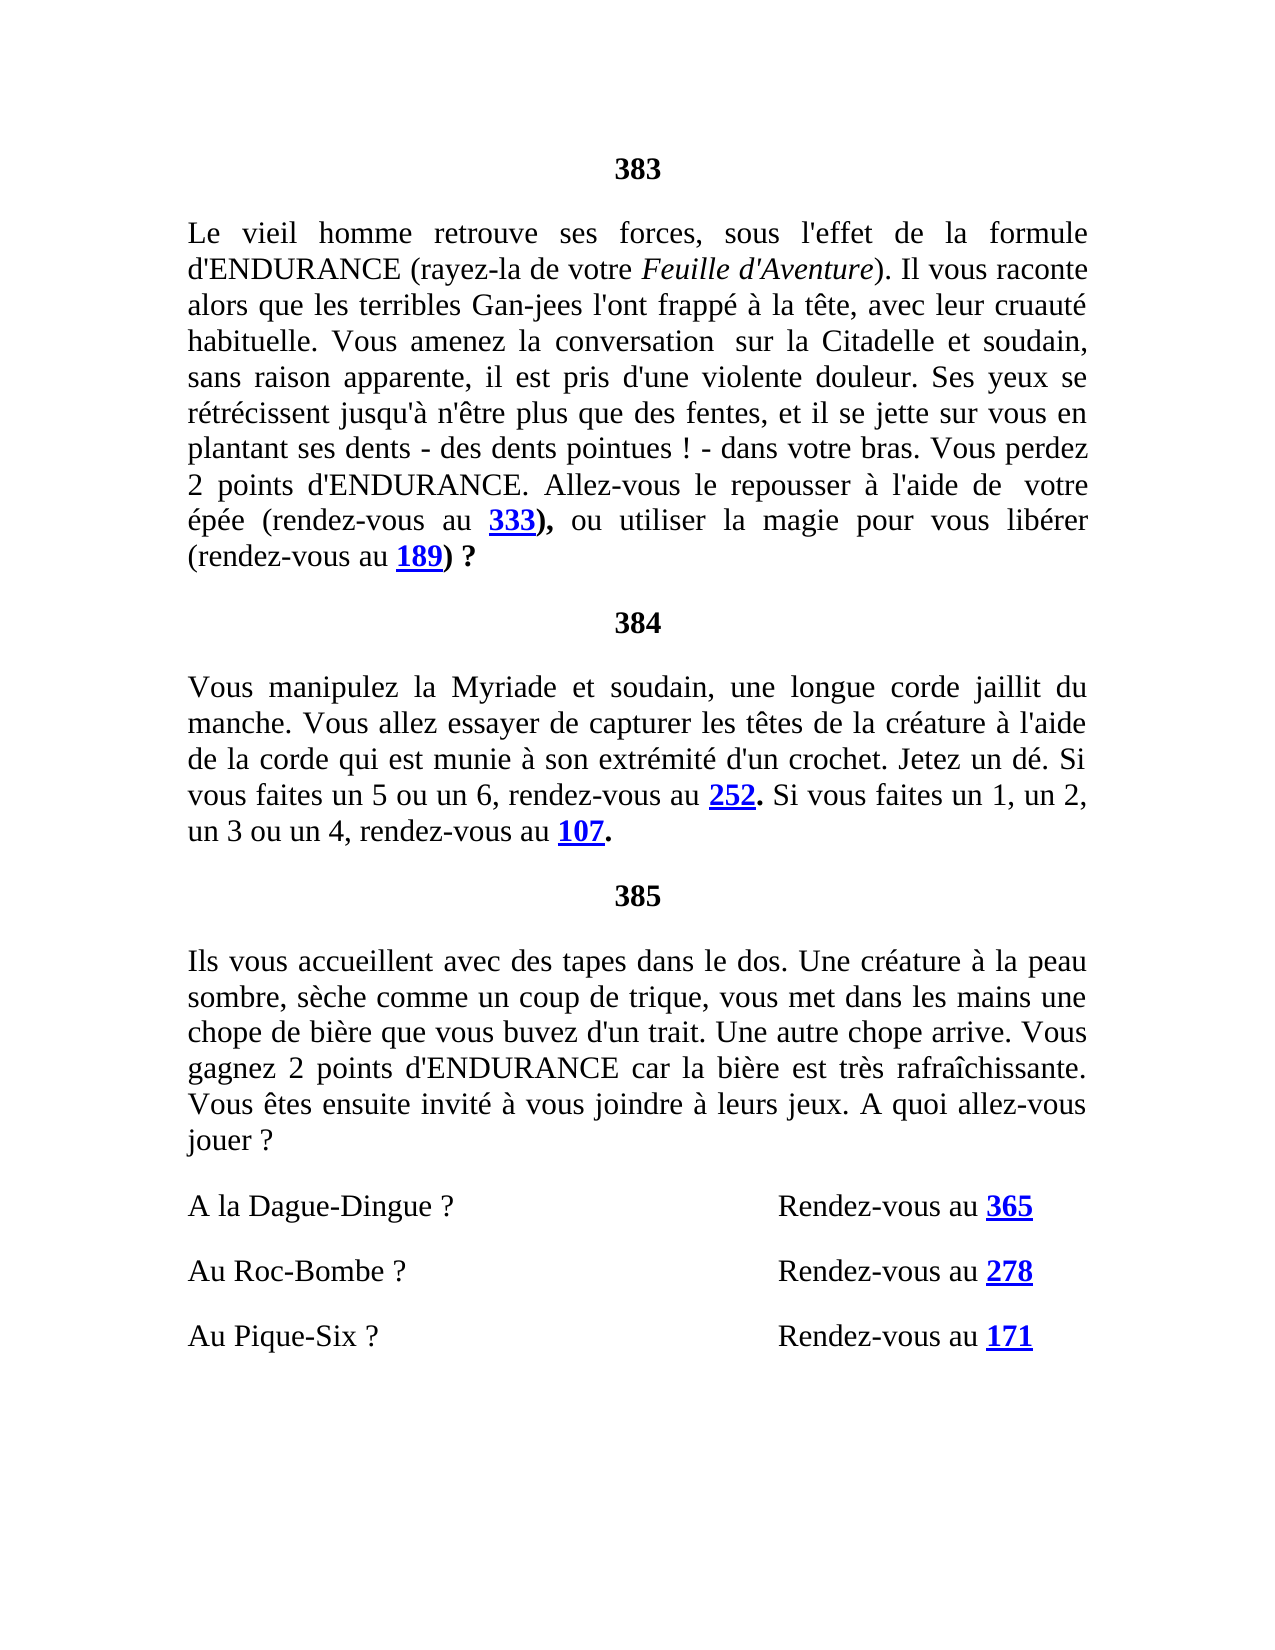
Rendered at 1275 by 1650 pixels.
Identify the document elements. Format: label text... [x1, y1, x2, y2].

text A la Dague-Dingue ? Rendez-vous au 365 [187, 1187, 1192, 1223]
text Vous manipulez la Myriade et soudain, une longue corde jaillit du manche. Vous allez essayer de capturer les têtes de la créature à l'aide de la corde qui est munie à son extrémité d'un crochet. Jetez un dé. Si vous faites un 5 ou un 6, rendez-vous au 252. Si vous faites un 1, un 2, un 3 ou un 4, rendez-vous au 107. [187, 668, 1087, 848]
text Le vieil homme retrouve ses forces, sous l'effet de la formule d'ENDURANCE (rayez-la de votre Feuille d'Aventure). Il vous raconte alors que les terribles Gan-jees l'ont frappé à la tête, avec leur cruauté habituelle. Vous amenez la conversation sur la Citadelle et soudain, sans raison apparente, il est pris d'une violente douleur. Ses yeux se rétrécissent jusqu'à n'être plus que des fentes, et il se jette sur vous en plantant ses dents - des dents pointues ! - dans votre bras. Vous perdez 2 points d'ENDURANCE. Allez-vous le repousser à l'aide de votre épée (rendez-vous au 333), ou utiliser la magie pour vous libérer (rendez-vous au 189) ? [187, 214, 1088, 573]
subtitle 385 [171, 878, 1105, 913]
subtitle 383 [171, 150, 1105, 186]
text Au Pique-Six ? Rendez-vous au 171 [187, 1317, 1192, 1353]
text Ils vous accueillent avec des tapes dans le dos. Une créature à la peau sombre, sèche comme un coup de trique, vous met dans les mains une chope de bière que vous buvez d'un trait. Une autre chope arrive. Vous gagnez 2 points d'ENDURANCE car la bière est très rafraîchissante. Vous êtes ensuite invité à vous joindre à leurs jeux. A quoi allez-vous jouer ? [187, 942, 1088, 1157]
subtitle 384 [171, 604, 1105, 640]
text Au Roc-Bombe ? Rendez-vous au 278 [187, 1252, 1192, 1288]
